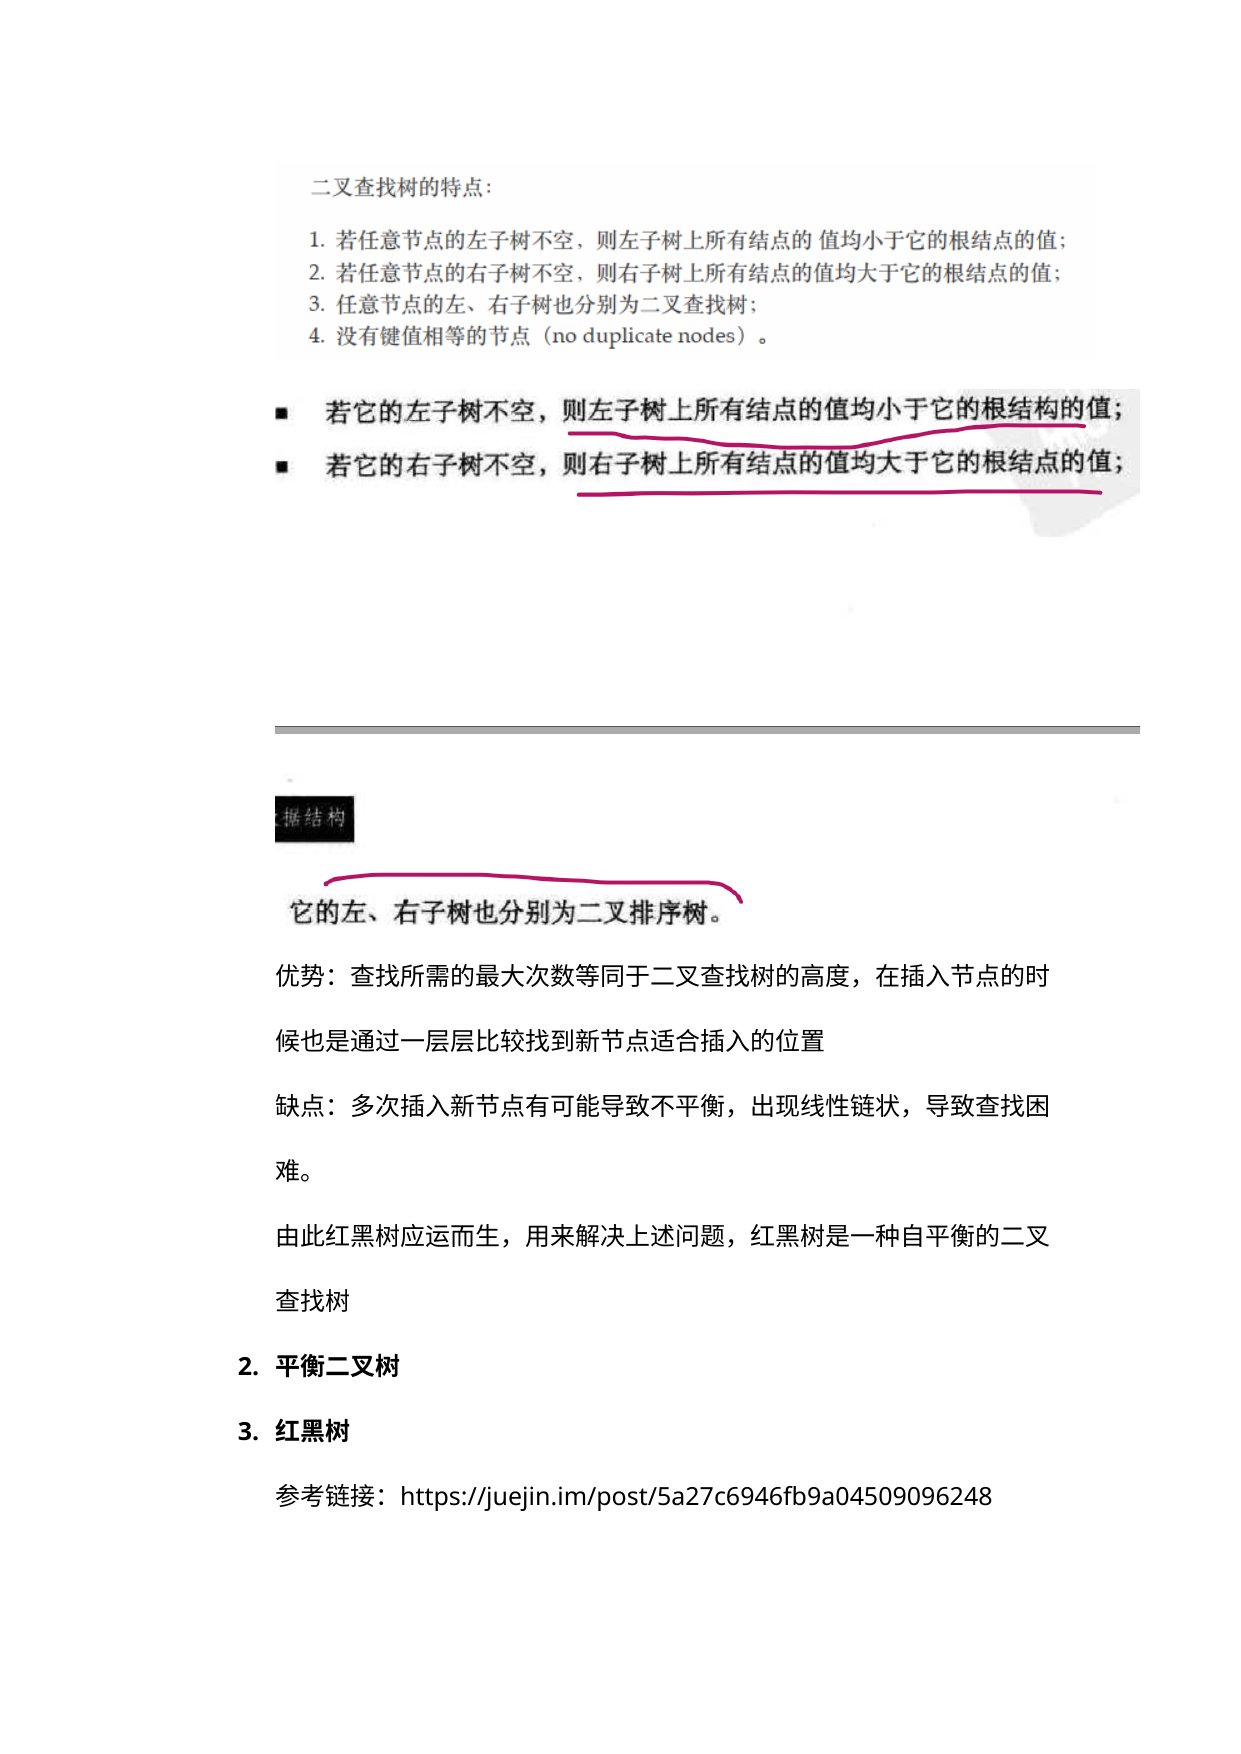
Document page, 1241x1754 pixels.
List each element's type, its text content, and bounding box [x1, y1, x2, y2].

list 由此红黑树应运而生，用来解决上述问题，红黑树是一种自平衡的二叉查找树 [275, 1202, 1053, 1332]
list 优势：查找所需的最大次数等同于二叉查找树的高度，在插入节点的时候也是通过一层层比较找到新节点适合插入的位置 [275, 942, 1053, 1072]
list 平衡二叉树 [238, 1332, 1053, 1397]
list 缺点：多次插入新节点有可能导致不平衡，出现线性链状，导致查找困难。 [275, 1072, 1053, 1202]
picture [275, 162, 1098, 359]
list 参考链接：https://juejin.im/post/5a27c6946fb9a04509096248 [275, 1462, 1053, 1527]
picture [275, 389, 1141, 926]
list 红黑树 [238, 1397, 1053, 1462]
